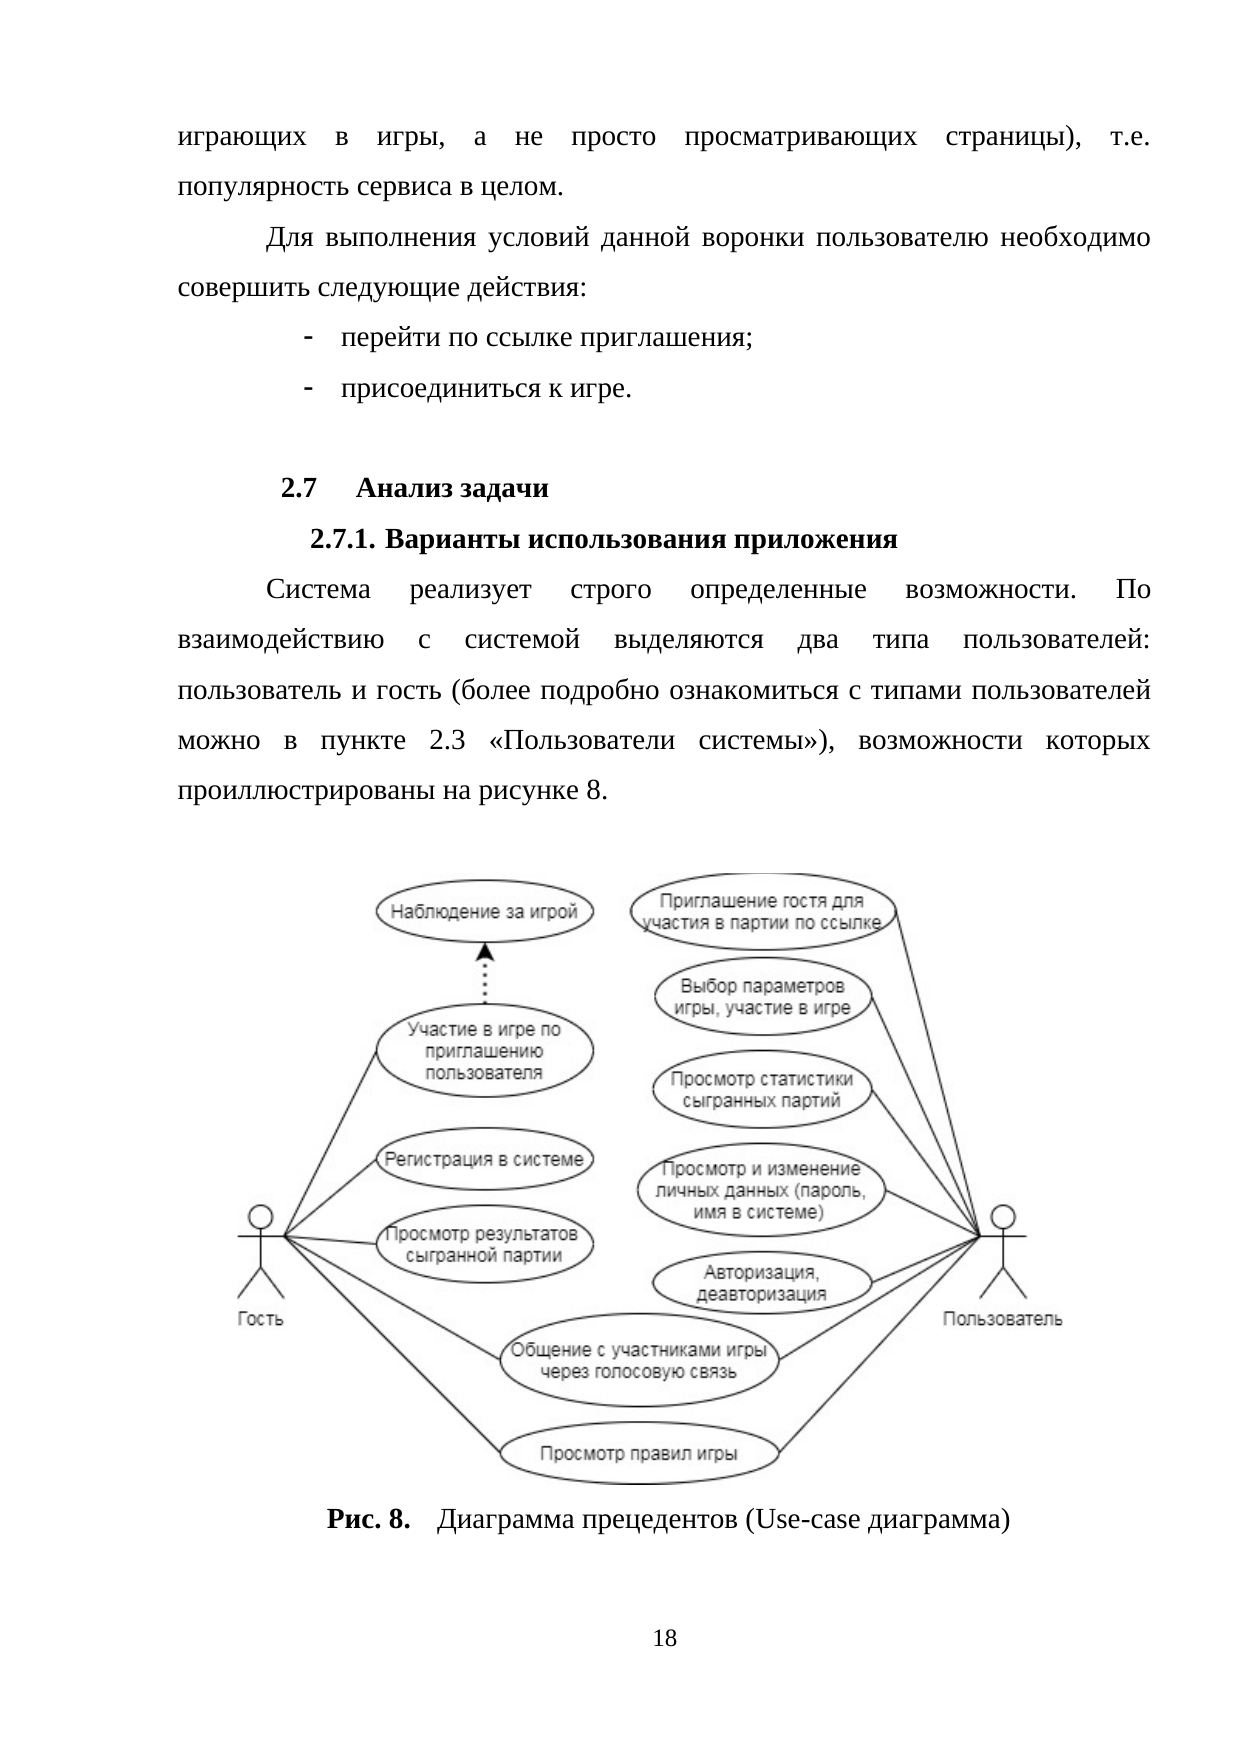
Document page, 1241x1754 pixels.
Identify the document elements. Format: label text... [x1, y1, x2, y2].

text Для выполнения условий данной воронки пользователю необходимо совершить следующие действия: [177, 219, 1152, 303]
subtitle Варианты использования приложения [310, 521, 1152, 554]
list перейти по ссылке приглашения; [303, 319, 1152, 353]
picture [237, 873, 1063, 1485]
list Диаграмма прецедентов (Use-case диаграмма) [185, 1502, 1152, 1535]
text Система реализует строго определенные возможности. По взаимодействию с системой выделяются два типа пользователей: пользователь и гость (более подробно ознакомиться с типами пользователей можно в пункте 2.3 «Пользователи системы»), возможности которых проиллюстрированы на рисунке 8. [177, 571, 1152, 806]
list присоединиться к игре. [303, 370, 1152, 403]
subtitle Анализ задачи [281, 471, 1152, 504]
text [177, 118, 1152, 202]
